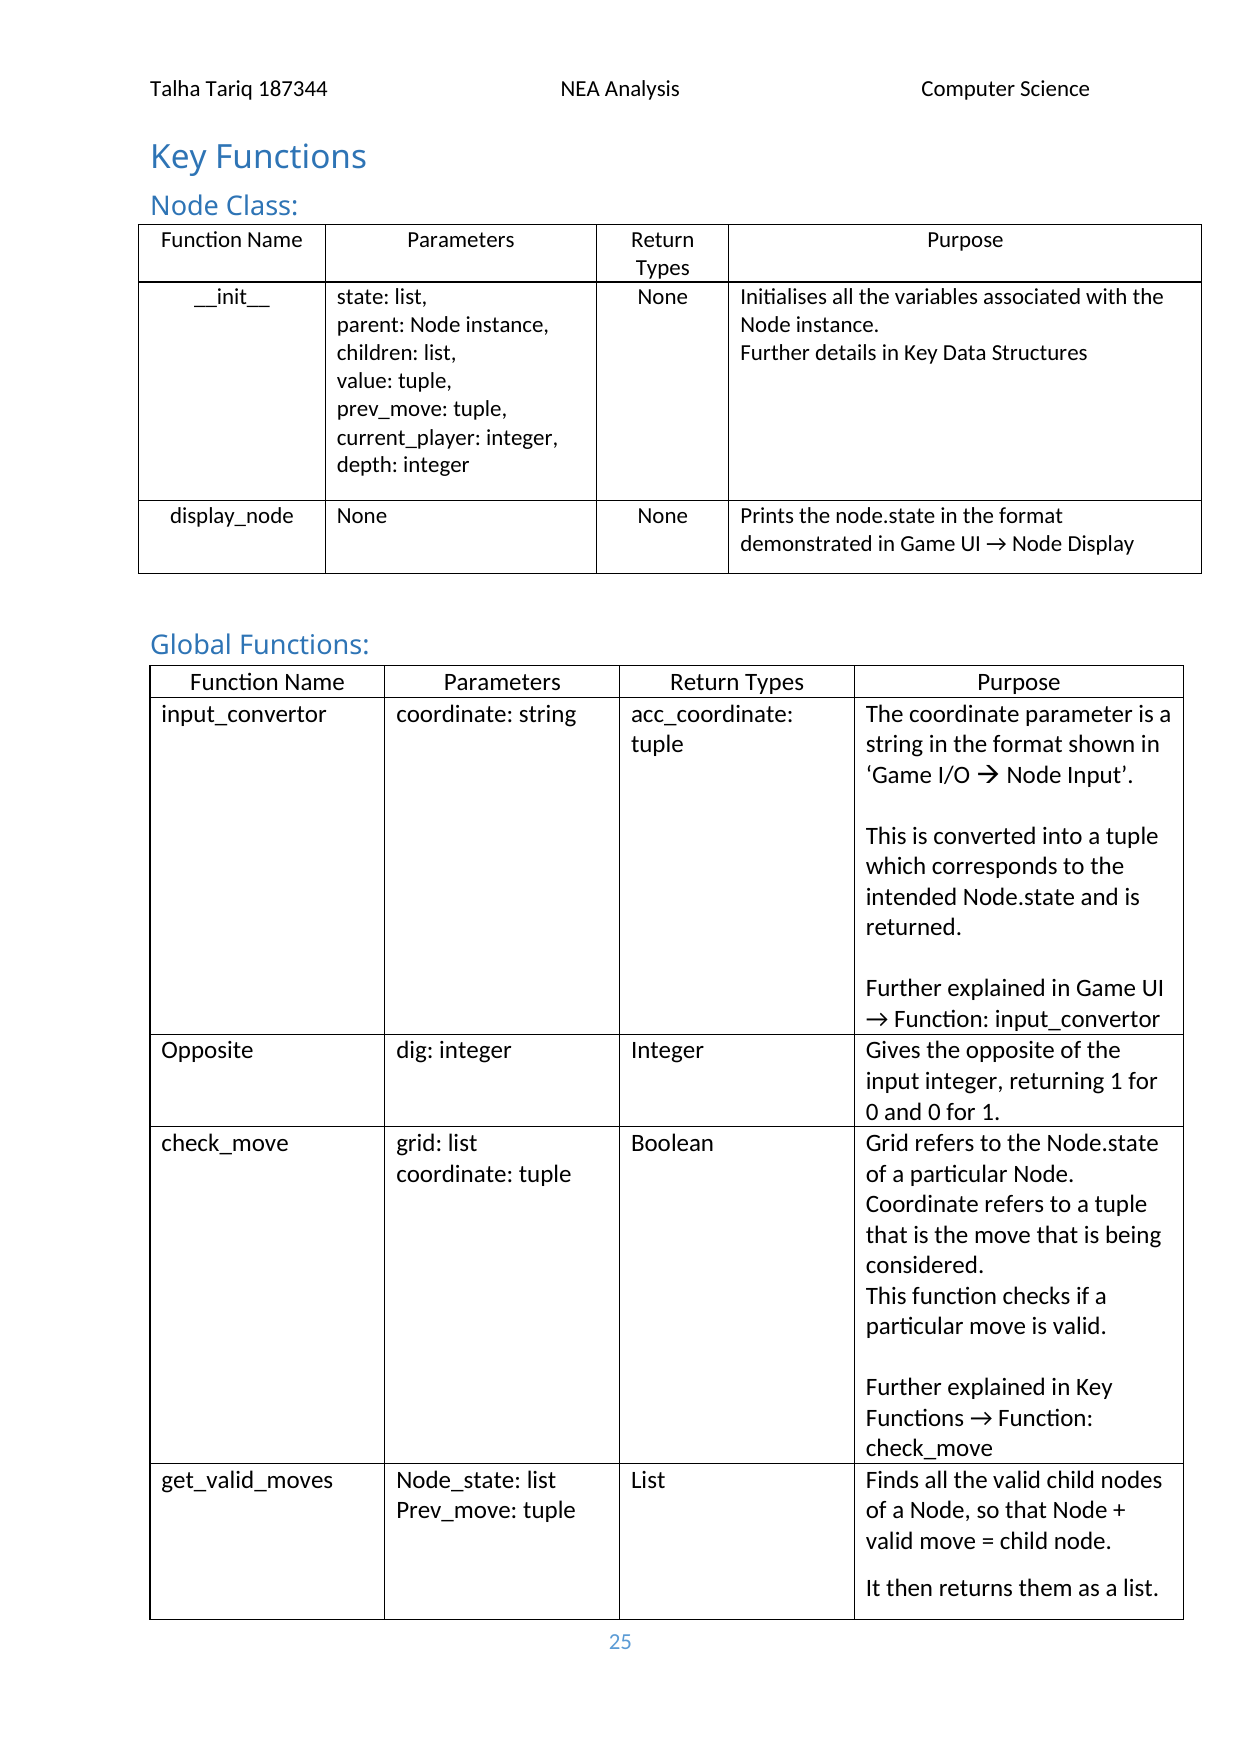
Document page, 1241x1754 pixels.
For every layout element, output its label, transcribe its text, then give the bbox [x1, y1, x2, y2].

table_header Purpose [729, 225, 1201, 281]
table_cell Opposite [151, 1035, 384, 1126]
table_cell None [597, 283, 728, 500]
table_cell Initialises all the variables associated with the Node instance. Further details in Key Data Structures [729, 283, 1201, 500]
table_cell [385, 1464, 619, 1619]
table_cell The coordinate parameter is a string in the format shown in ‘Game I/O Node Input’. This is converted into a tuple which corresponds to the intended Node.state and is returned. Further explained in Game UI → Function: input_convertor [855, 698, 1183, 1033]
table_cell Gives the opposite of the input integer, returning 1 for 0 and 0 for 1. [855, 1035, 1183, 1126]
subtitle Key Functions [150, 133, 1090, 178]
subtitle Global Functions: [150, 625, 1090, 662]
table_cell acc_coordinate: tuple [620, 698, 854, 1033]
table_header Parameters [326, 225, 596, 281]
table_header Parameters [385, 666, 619, 697]
table_cell Integer [620, 1035, 854, 1126]
table_cell input_convertor [151, 698, 384, 1033]
table_cell None [597, 501, 728, 572]
table_cell __init__ [139, 283, 325, 500]
table_header Function Name [151, 666, 384, 697]
table_header Function Name [139, 225, 325, 281]
table_cell None [326, 501, 596, 572]
table_cell Grid refers to the Node.state of a particular Node. Coordinate refers to a tuple that is the move that is being considered. This function checks if a particular move is valid. Further explained in Key Functions → Function: check_move [855, 1127, 1183, 1463]
table_cell check_move [151, 1127, 384, 1463]
table_cell coordinate: string [385, 698, 619, 1033]
subtitle Node Class: [150, 186, 1090, 223]
table_header Return Types [620, 666, 854, 697]
table_cell display_node [139, 501, 325, 572]
table_header Purpose [855, 666, 1183, 697]
table_cell get_valid_moves [151, 1464, 384, 1619]
table_cell state: list, parent: Node instance, children: list, value: tuple, prev_move: tuple, current_player: integer, depth: integer [326, 283, 596, 500]
table_cell Prints the node.state in the format demonstrated in Game UI → Node Display [729, 501, 1201, 572]
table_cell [855, 1464, 1183, 1619]
table_cell dig: integer [385, 1035, 619, 1126]
table_cell Boolean [620, 1127, 854, 1463]
table_cell List [620, 1464, 854, 1619]
table_header Return Types [597, 225, 728, 281]
table_cell grid: list coordinate: tuple [385, 1127, 619, 1463]
